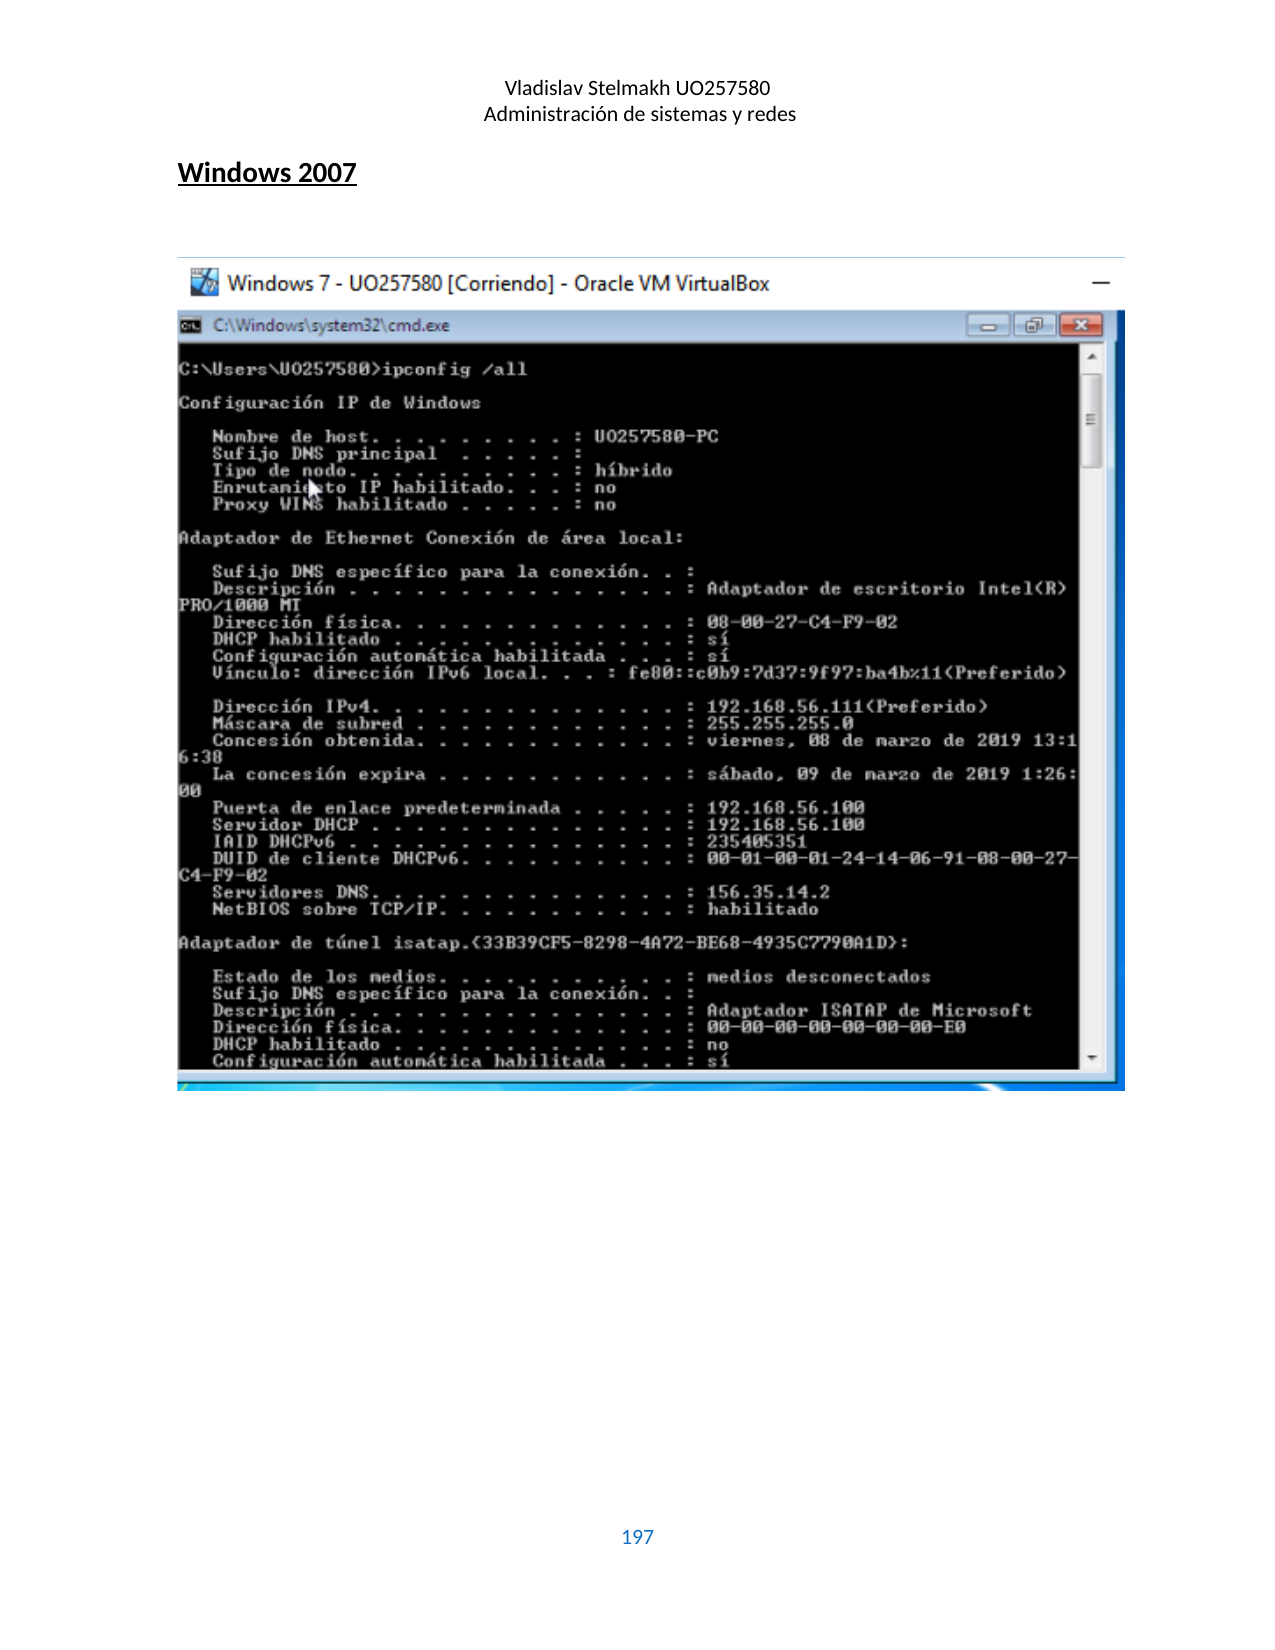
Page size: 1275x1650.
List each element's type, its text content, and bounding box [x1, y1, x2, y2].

picture [177, 257, 1125, 1091]
text Windows 2007 [177, 154, 1098, 189]
